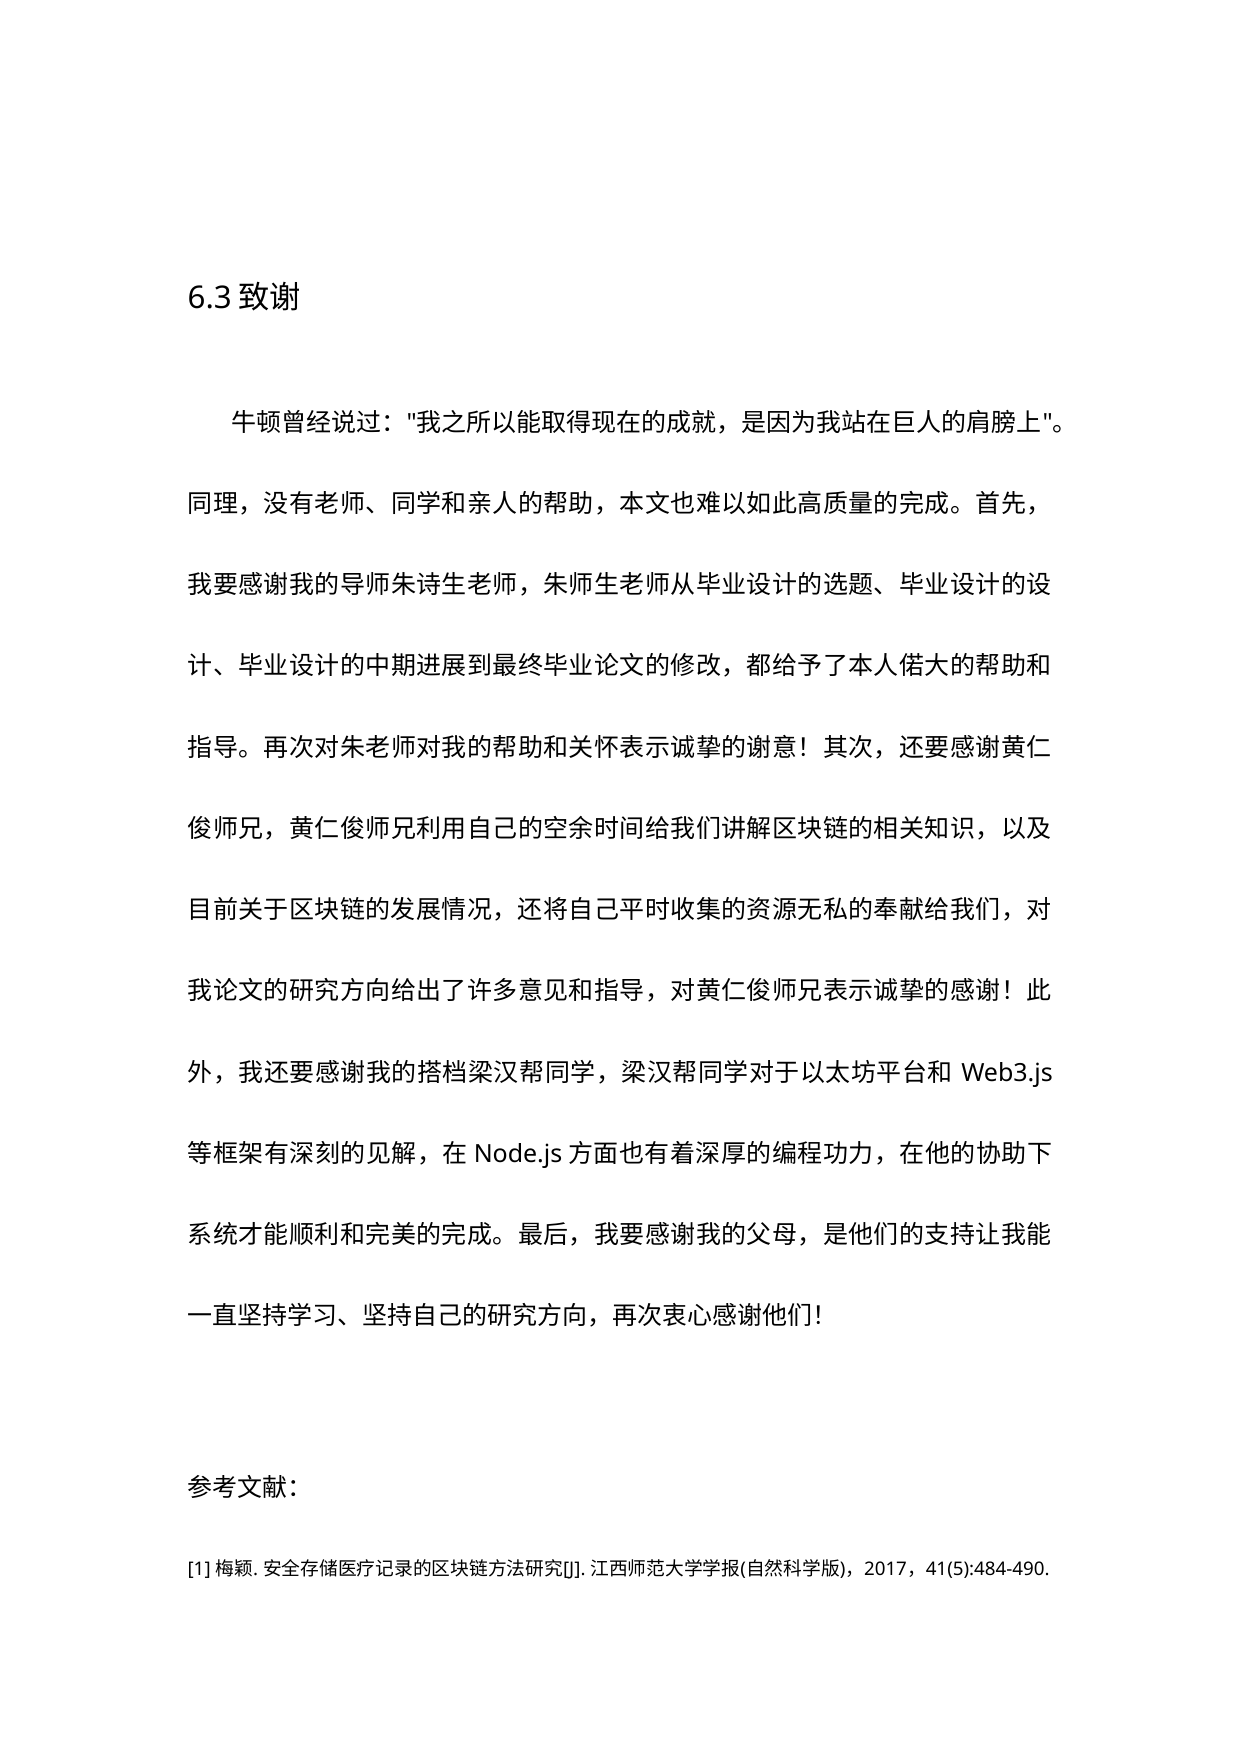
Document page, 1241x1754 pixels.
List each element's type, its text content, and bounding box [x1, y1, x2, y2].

text 参考文献： [187, 1453, 1053, 1518]
text 牛顿曾经说过："我之所以能取得现在的成就，是因为我站在巨人的肩膀上"。同理，没有老师、同学和亲人的帮助，本文也难以如此高质量的完成。首先，我要感谢我的导师朱诗生老师，朱师生老师从毕业设计的选题、毕业设计的设计、毕业设计的中期进展到最终毕业论文的修改，都给予了本人偌大的帮助和指导。再次对朱老师对我的帮助和关怀表示诚挚的谢意！其次，还要感谢黄仁俊师兄，黄仁俊师兄利用自己的空余时间给我们讲解区块链的相关知识，以及目前关于区块链的发展情况，还将自己平时收集的资源无私的奉献给我们，对我论文的研究方向给出了许多意见和指导，对黄仁俊师兄表示诚挚的感谢！此外，我还要感谢我的搭档梁汉帮同学，梁汉帮同学对于以太坊平台和Web3.js等框架有深刻的见解，在Node.js方面也有着深厚的编程功力，在他的协助下系统才能顺利和完美的完成。最后，我要感谢我的父母，是他们的支持让我能一直坚持学习、坚持自己的研究方向，再次衷心感谢他们！ [187, 388, 1053, 1346]
subtitle 6.3致谢 [187, 262, 1053, 327]
text [1] 梅颖. 安全存储医疗记录的区块链方法研究[J]. 江西师范大学学报(自然科学版)，2017，41(5):484-490. [187, 1551, 1053, 1583]
